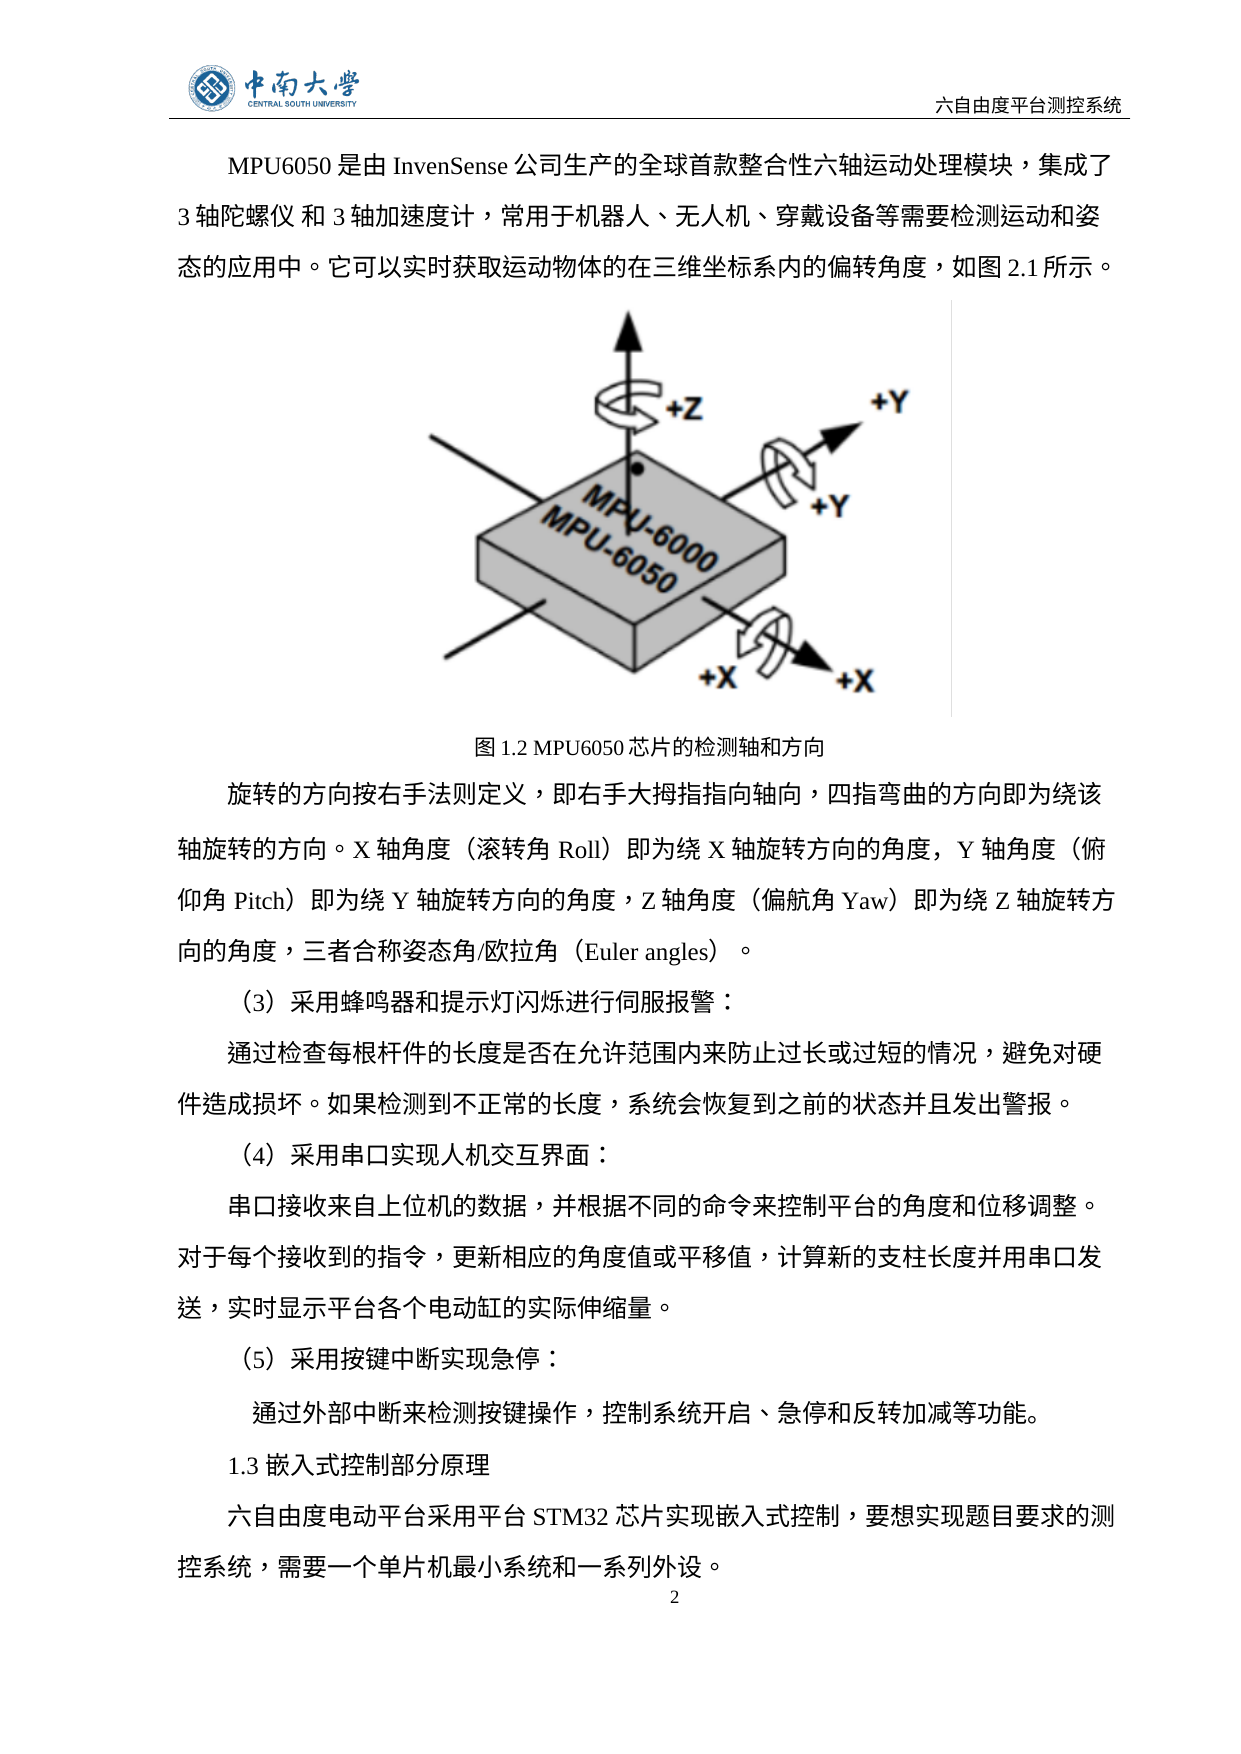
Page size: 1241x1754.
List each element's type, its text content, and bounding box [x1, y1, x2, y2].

text （5）采用按键中断实现急停： [177, 1342, 1122, 1376]
text 通过外部中断来检测按键操作，控制系统开启、急停和反转加减等功能。 [177, 1393, 1122, 1429]
picture [347, 300, 953, 717]
picture [182, 61, 367, 115]
text （4）采用串口实现人机交互界面： [177, 1138, 1122, 1172]
text 通过检查每根杆件的长度是否在允许范围内来防止过长或过短的情况，避免对硬件造成损坏。如果检测到不正常的长度，系统会恢复到之前的状态并且发出警报。 [177, 1036, 1122, 1121]
text 旋转的方向按右手法则定义，即右手大拇指指向轴向，四指弯曲的方向即为绕该轴旋转的方向。X 轴角度（滚转角 Roll）即为绕 X 轴旋转方向的角度，Y 轴角度（俯仰角 Pitch）即为绕 Y 轴旋转方向的角度，Z轴角度（偏航角Yaw）即为绕 Z 轴旋转方向的角度，三者合称姿态角/欧拉角（Euler angles）。 [177, 777, 1122, 968]
subtitle 1.3 嵌入式控制部分原理 [177, 1447, 1122, 1481]
text 六自由度电动平台采用平台STM32 芯片实现嵌入式控制，要想实现题目要求的测控系统，需要一个单片机最小系统和一系列外设。 [177, 1498, 1122, 1583]
text 串口接收来自上位机的数据，并根据不同的命令来控制平台的角度和位移调整。对于每个接收到的指令，更新相应的角度值或平移值，计算新的支柱长度并用串口发送，实时显示平台各个电动缸的实际伸缩量。 [177, 1189, 1122, 1325]
text （3）采用蜂鸣器和提示灯闪烁进行伺服报警： [177, 985, 1122, 1019]
subtitle 图1.2 MPU6050芯片的检测轴和方向 [177, 730, 1122, 761]
text MPU6050 是由InvenSense公司生产的全球首款整合性六轴运动处理模块，集成了 3轴陀螺仪 和 3轴加速度计，常用于机器人、无人机、穿戴设备等需要检测运动和姿态的应用中。它可以实时获取运动物体的在三维坐标系内的偏转角度，如图2.1所示。 [177, 148, 1122, 284]
